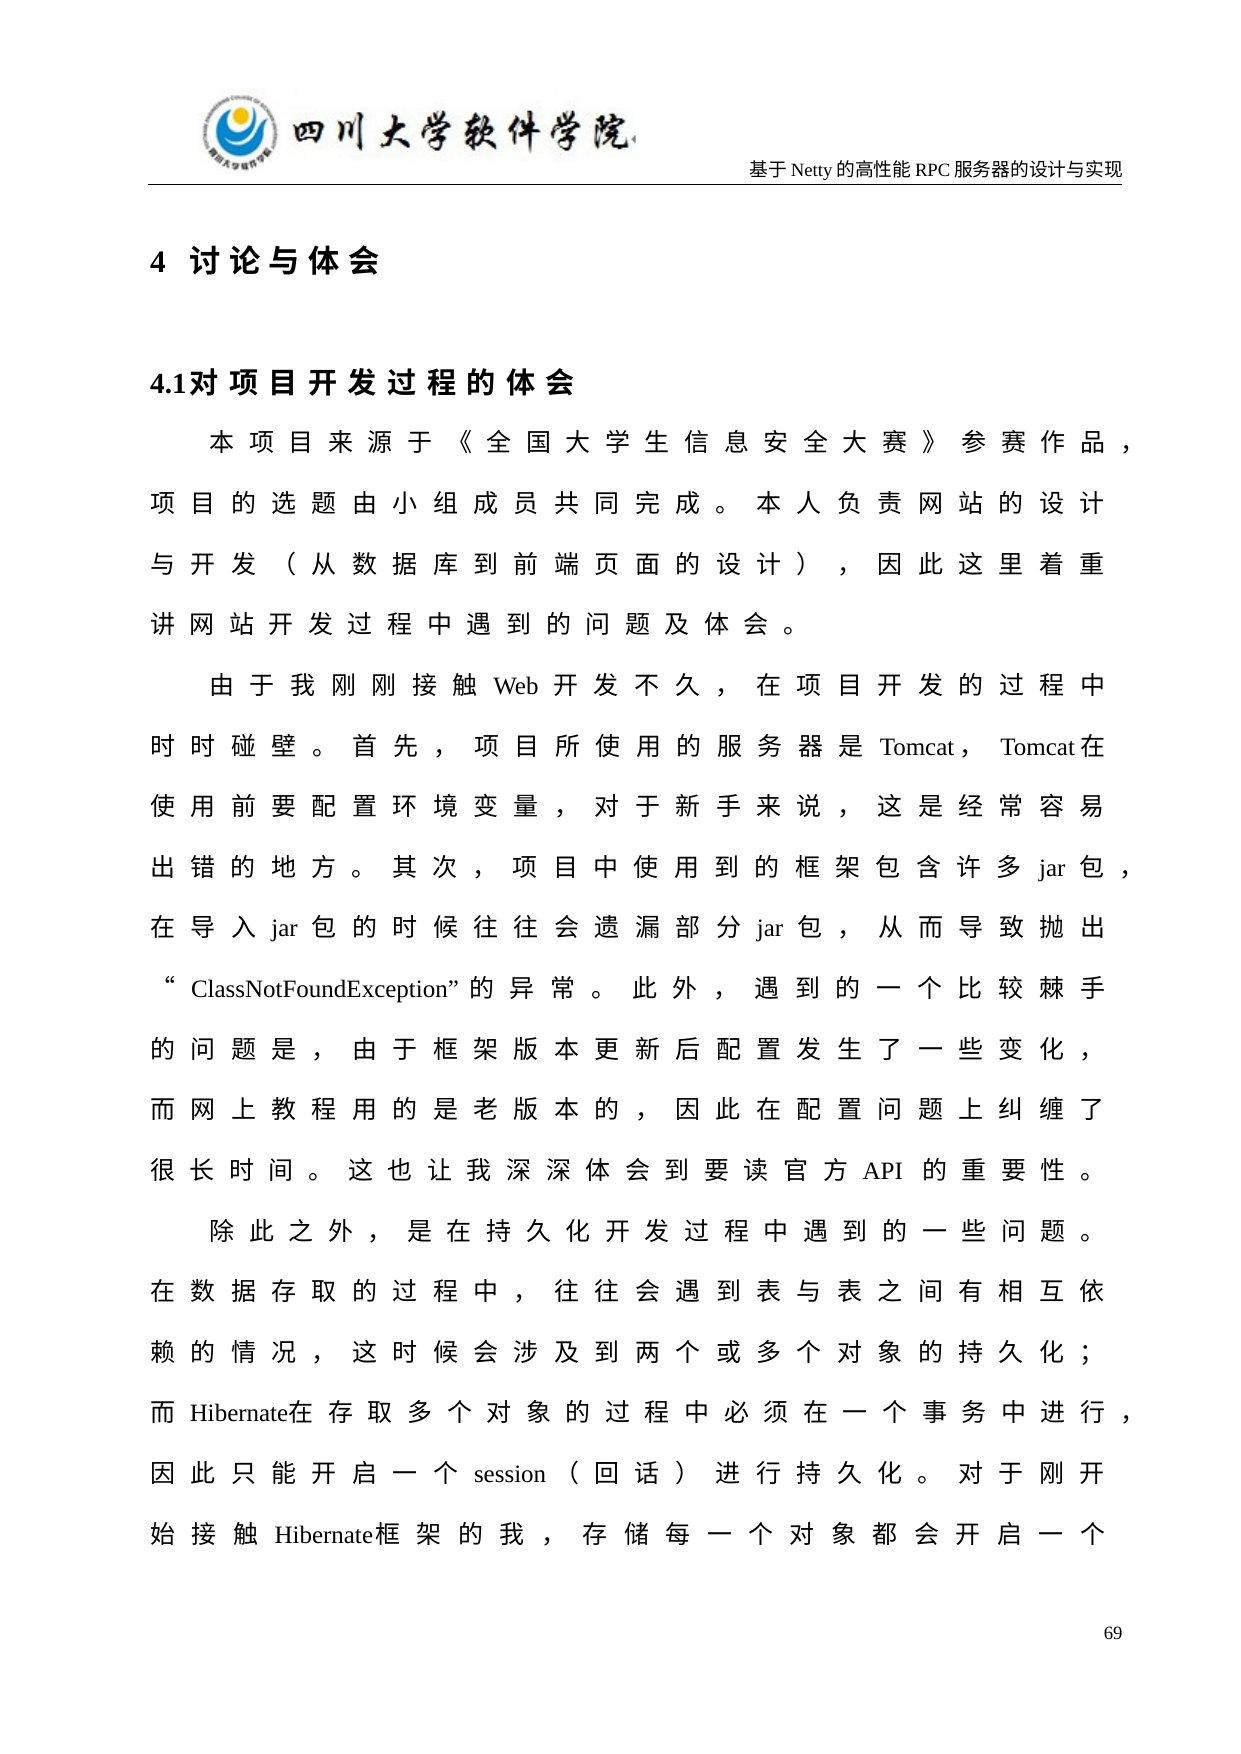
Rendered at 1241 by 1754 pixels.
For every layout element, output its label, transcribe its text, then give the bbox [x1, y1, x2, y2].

subtitle 4.1对项目开发过程的体会 [150, 350, 1120, 411]
subtitle 讨论与体会 [150, 229, 1120, 289]
picture [197, 88, 639, 177]
text 本项目来源于《全国大学生信息安全大赛》参赛作品，项目的选题由小组成员共同完成。本人负责网站的设计与开发（从数据库到前端页面的设计），因此这里着重讲网站开发过程中遇到的问题及体会。 [150, 411, 1120, 653]
text 由于我刚刚接触Web开发不久，在项目开发的过程中时时碰壁。首先，项目所使用的服务器是Tomcat，Tomcat在使用前要配置环境变量，对于新手来说，这是经常容易出错的地方。其次，项目中使用到的框架包含许多jar包，在导入jar包的时候往往会遗漏部分jar包，从而导致抛出“ClassNotFoundException”的异常。此外，遇到的一个比较棘手的问题是，由于框架版本更新后配置发生了一些变化，而网上教程用的是老版本的，因此在配置问题上纠缠了很长时间。这也让我深深体会到要读官方API的重要性。 [150, 653, 1120, 1199]
